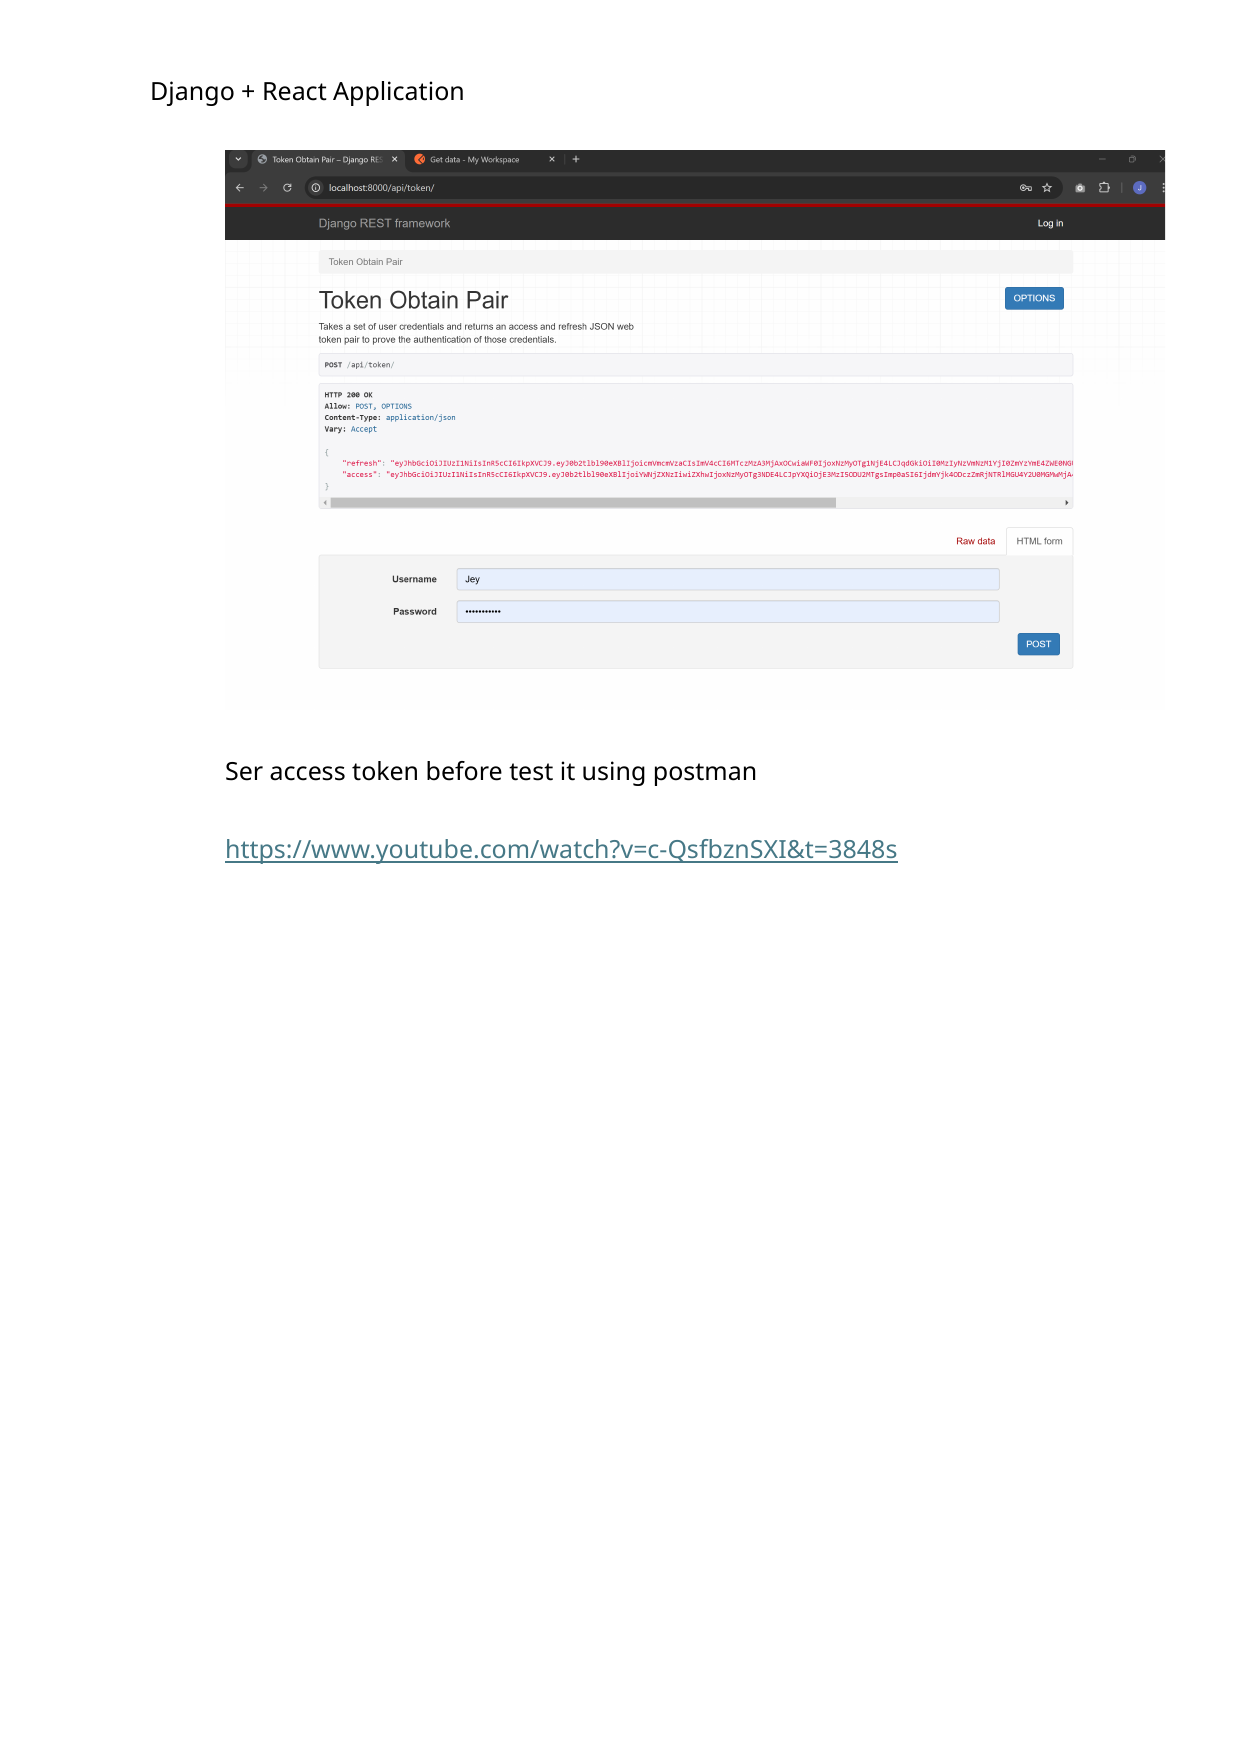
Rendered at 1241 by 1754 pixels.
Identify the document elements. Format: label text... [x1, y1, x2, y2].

picture [225, 150, 1166, 710]
list Ser access token before test it using postman [225, 754, 1090, 788]
list https://www.youtube.com/watch?v=c-QsfbznSXI&t=3848s [225, 832, 1090, 866]
